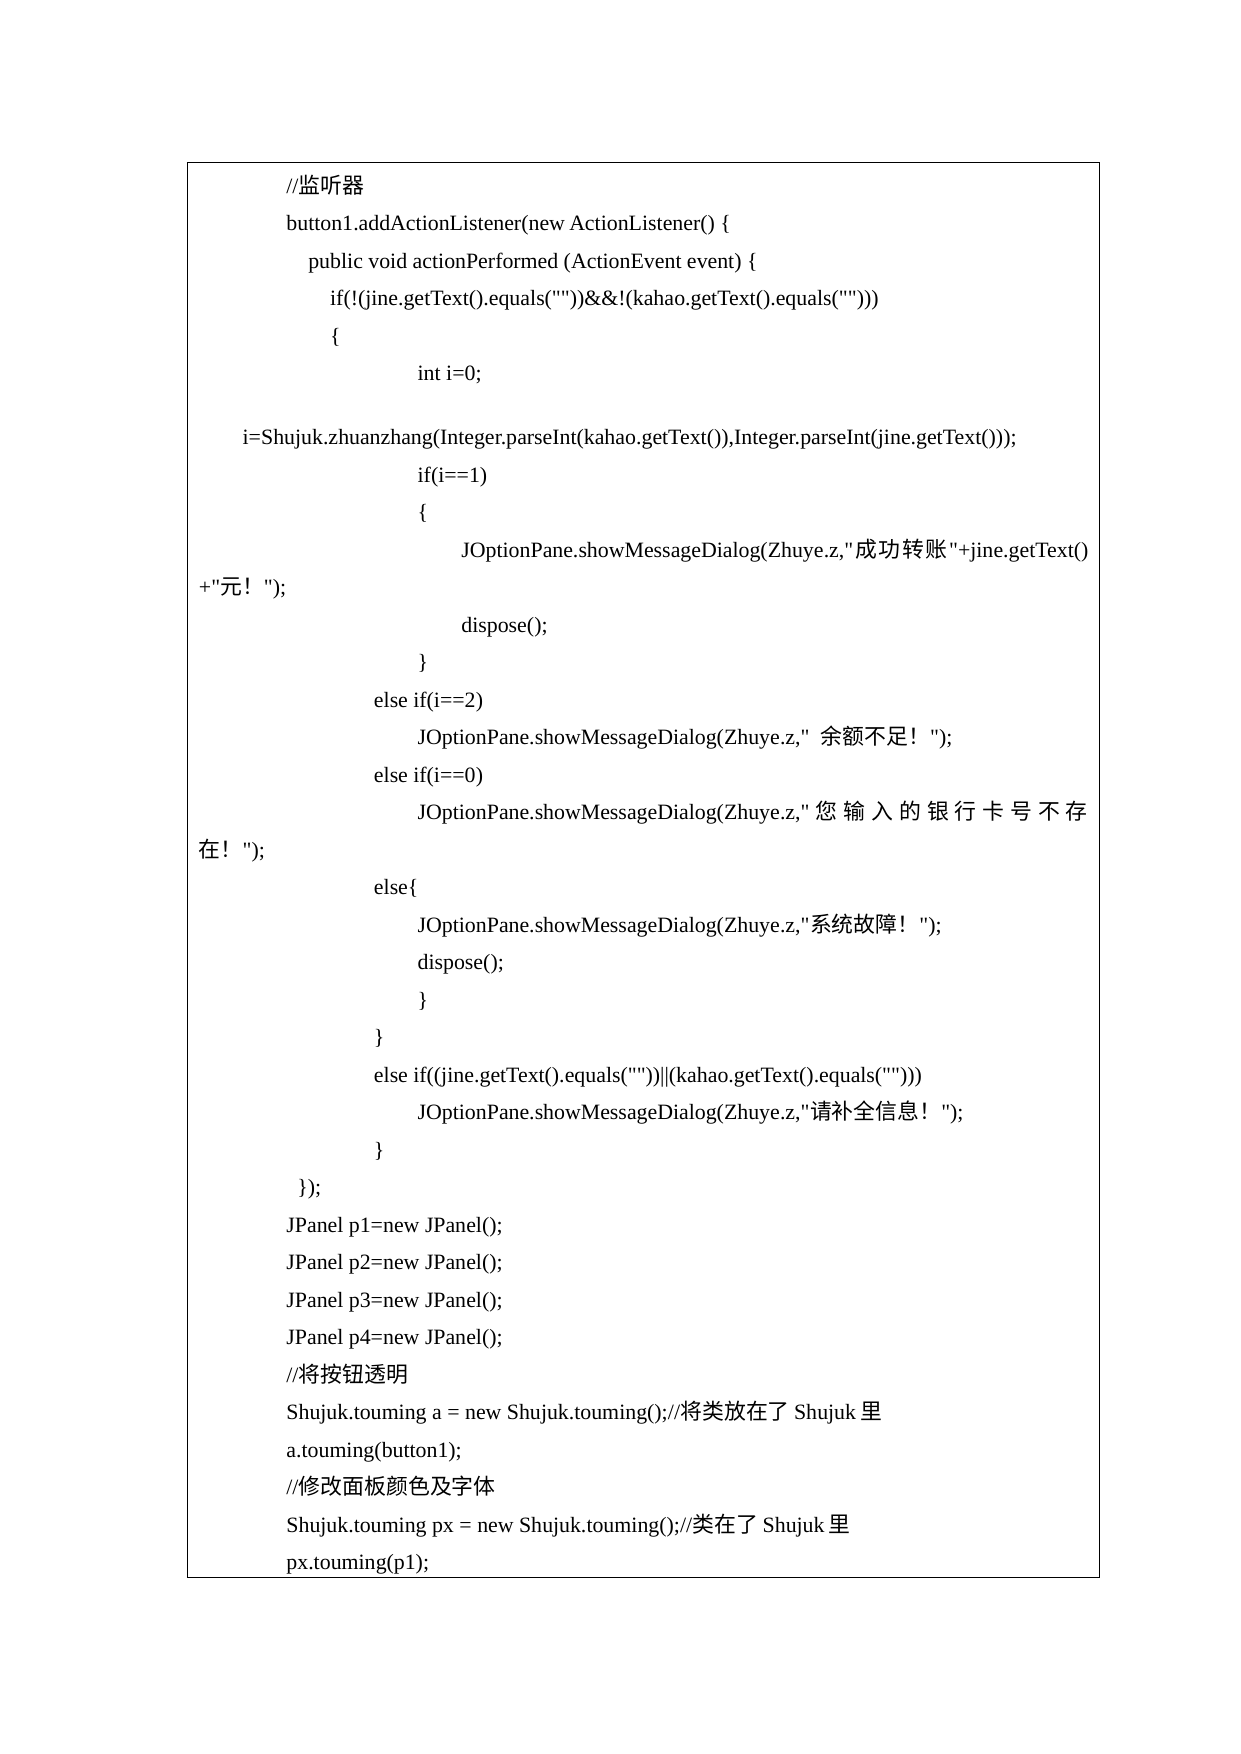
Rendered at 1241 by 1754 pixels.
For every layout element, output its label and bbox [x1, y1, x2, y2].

table_header [188, 163, 1099, 1577]
